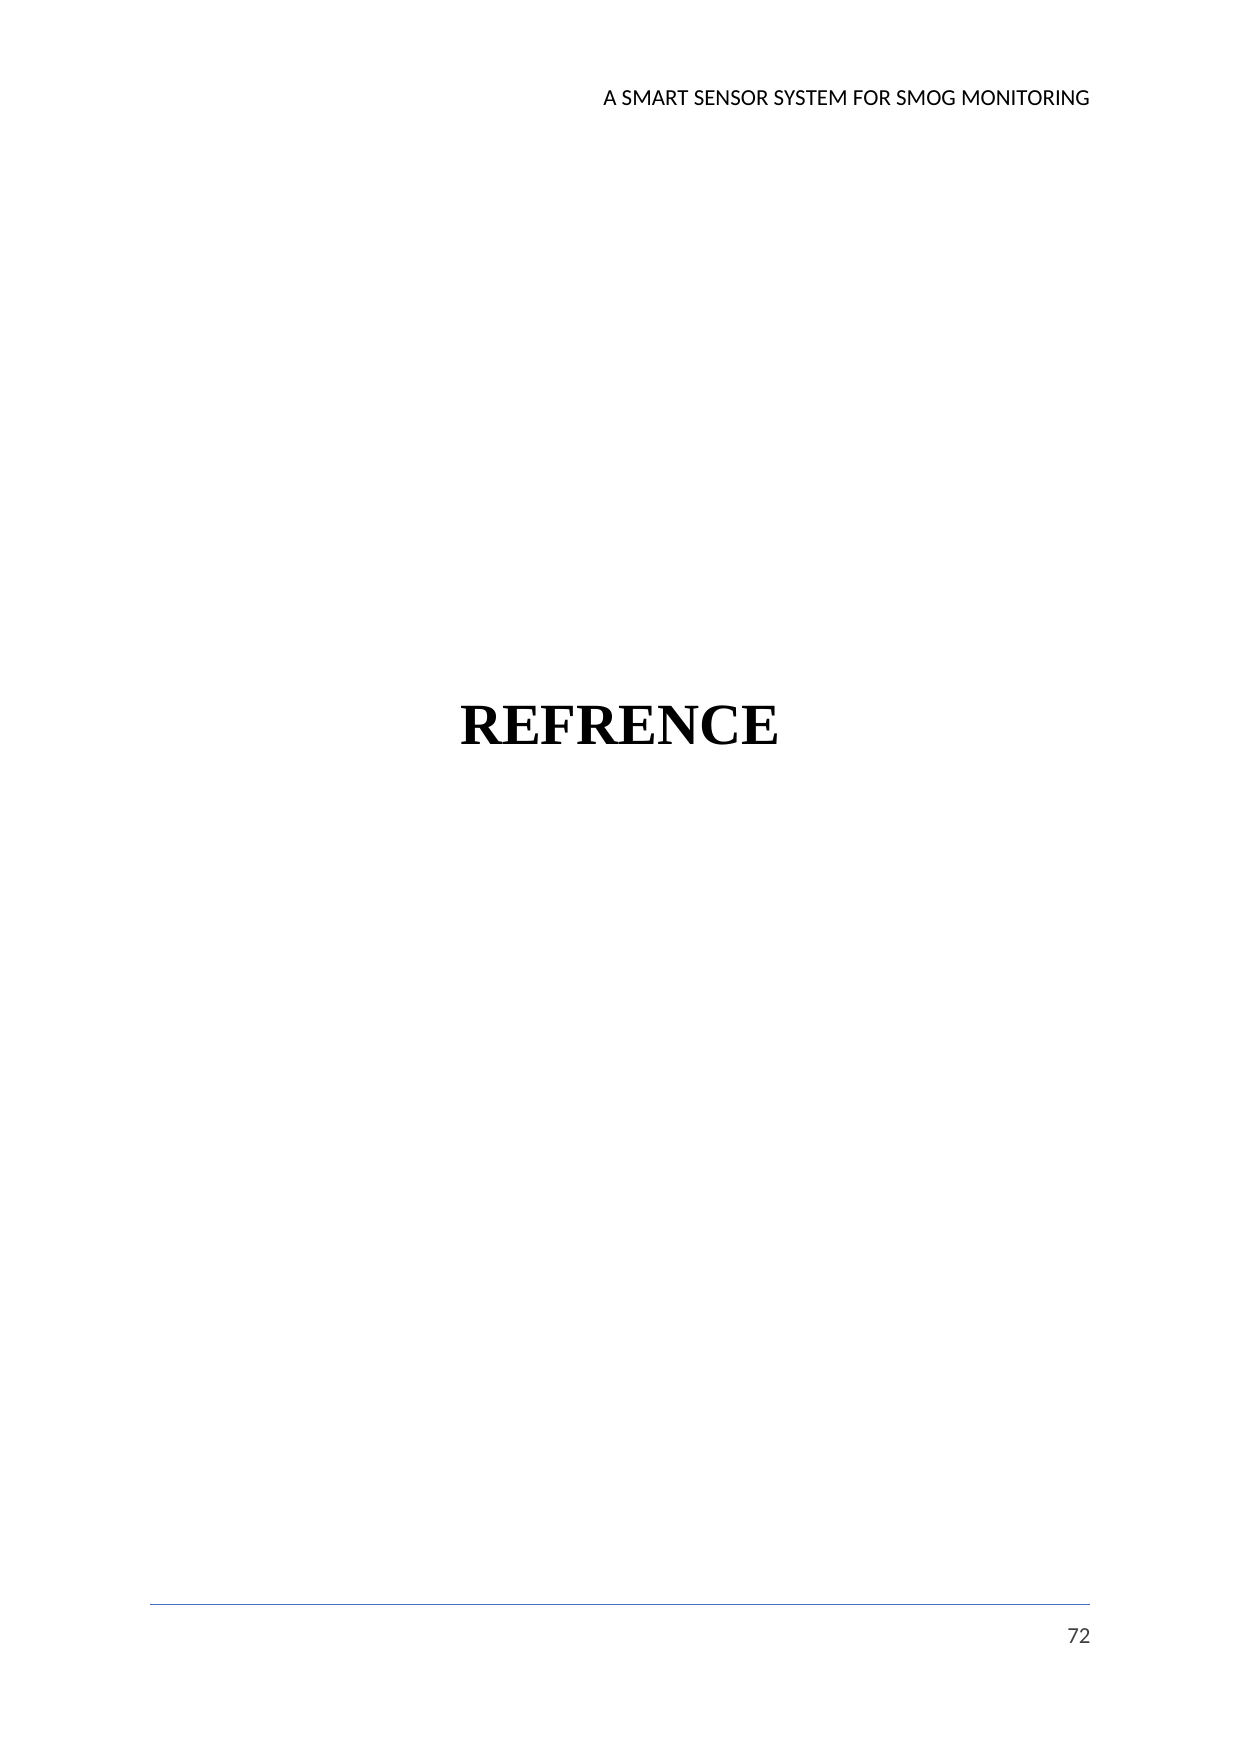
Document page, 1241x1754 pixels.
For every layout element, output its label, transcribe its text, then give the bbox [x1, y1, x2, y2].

text REFRENCE [150, 690, 1090, 757]
